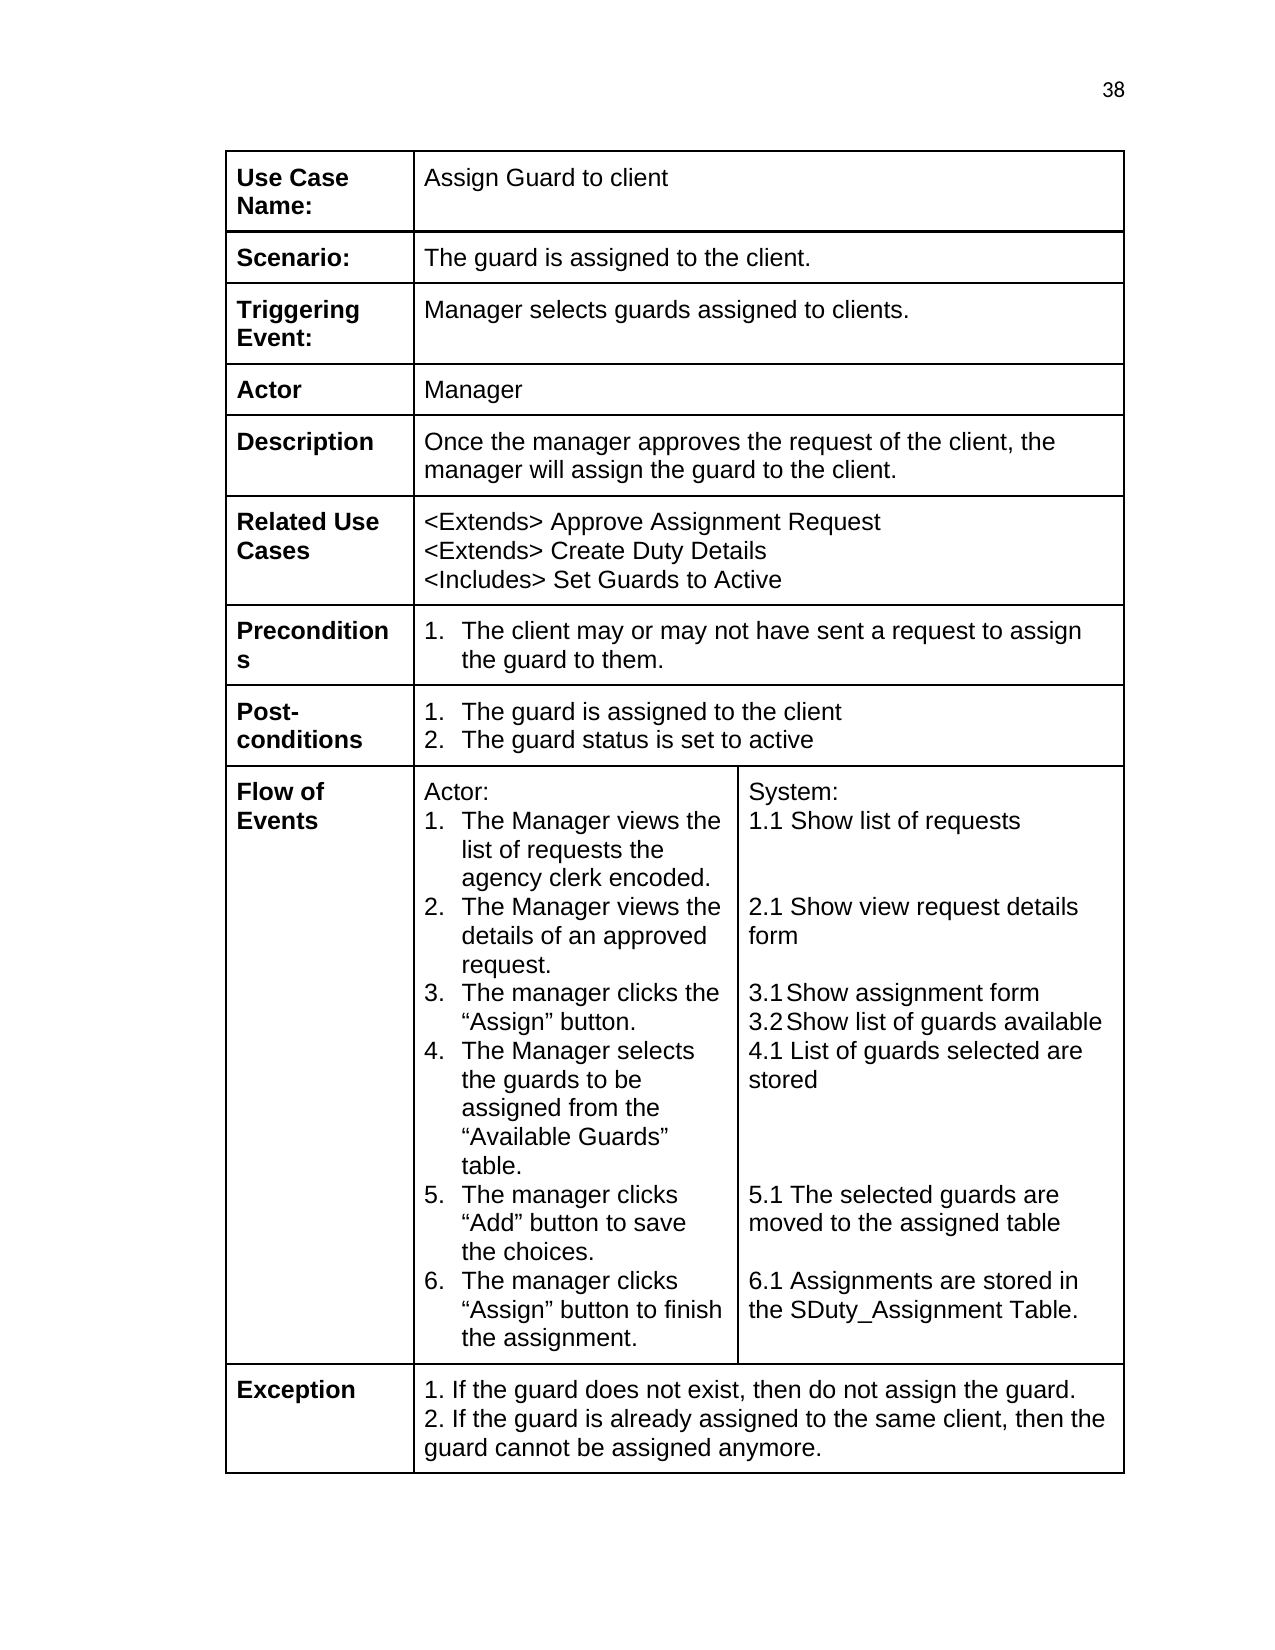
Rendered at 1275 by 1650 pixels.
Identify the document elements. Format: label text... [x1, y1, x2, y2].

table_cell Post-conditions [227, 686, 413, 764]
table_cell Use Case Name: [227, 152, 413, 230]
table_cell Manager selects guards assigned to clients. [415, 284, 1123, 362]
table_cell Scenario: [227, 233, 413, 282]
table_cell Preconditions [227, 606, 413, 684]
table_cell Exception [227, 1365, 413, 1472]
table_cell The guard is assigned to the client The guard status is set to active [415, 686, 1123, 764]
table_cell System: Show list of requests 2.1 Show view request details form Show assignment form Show list of guards available 4.1 List of guards selected are stored 5.1 The selected guards are moved to the assigned table 6.1 Assignments are stored in the SDuty_Assignment Table. [739, 767, 1123, 1362]
table_cell Description [227, 416, 413, 494]
table_cell The guard is assigned to the client. [415, 233, 1123, 282]
table_cell Triggering Event: [227, 284, 413, 362]
table_cell Actor [227, 365, 413, 414]
table_cell Once the manager approves the request of the client, the manager will assign the guard to the client. [415, 416, 1123, 494]
table_cell <Extends> Approve Assignment Request <Extends> Create Duty Details <Includes> Set Guards to Active [415, 497, 1123, 604]
table_cell Manager [415, 365, 1123, 414]
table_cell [415, 1365, 1123, 1472]
table_cell The client may or may not have sent a request to assign the guard to them. [415, 606, 1123, 684]
table_cell Assign Guard to client [415, 152, 1123, 230]
table_cell Related Use Cases [227, 497, 413, 604]
table_cell Flow of Events [227, 767, 413, 1362]
table_cell Actor: The Manager views the list of requests the agency clerk encoded. The Manager views the details of an approved request. The manager clicks the “Assign” button. The Manager selects the guards to be assigned from the “Available Guards” table. The manager clicks “Add” button to save the choices. The manager clicks “Assign” button to finish the assignment. [415, 767, 737, 1362]
